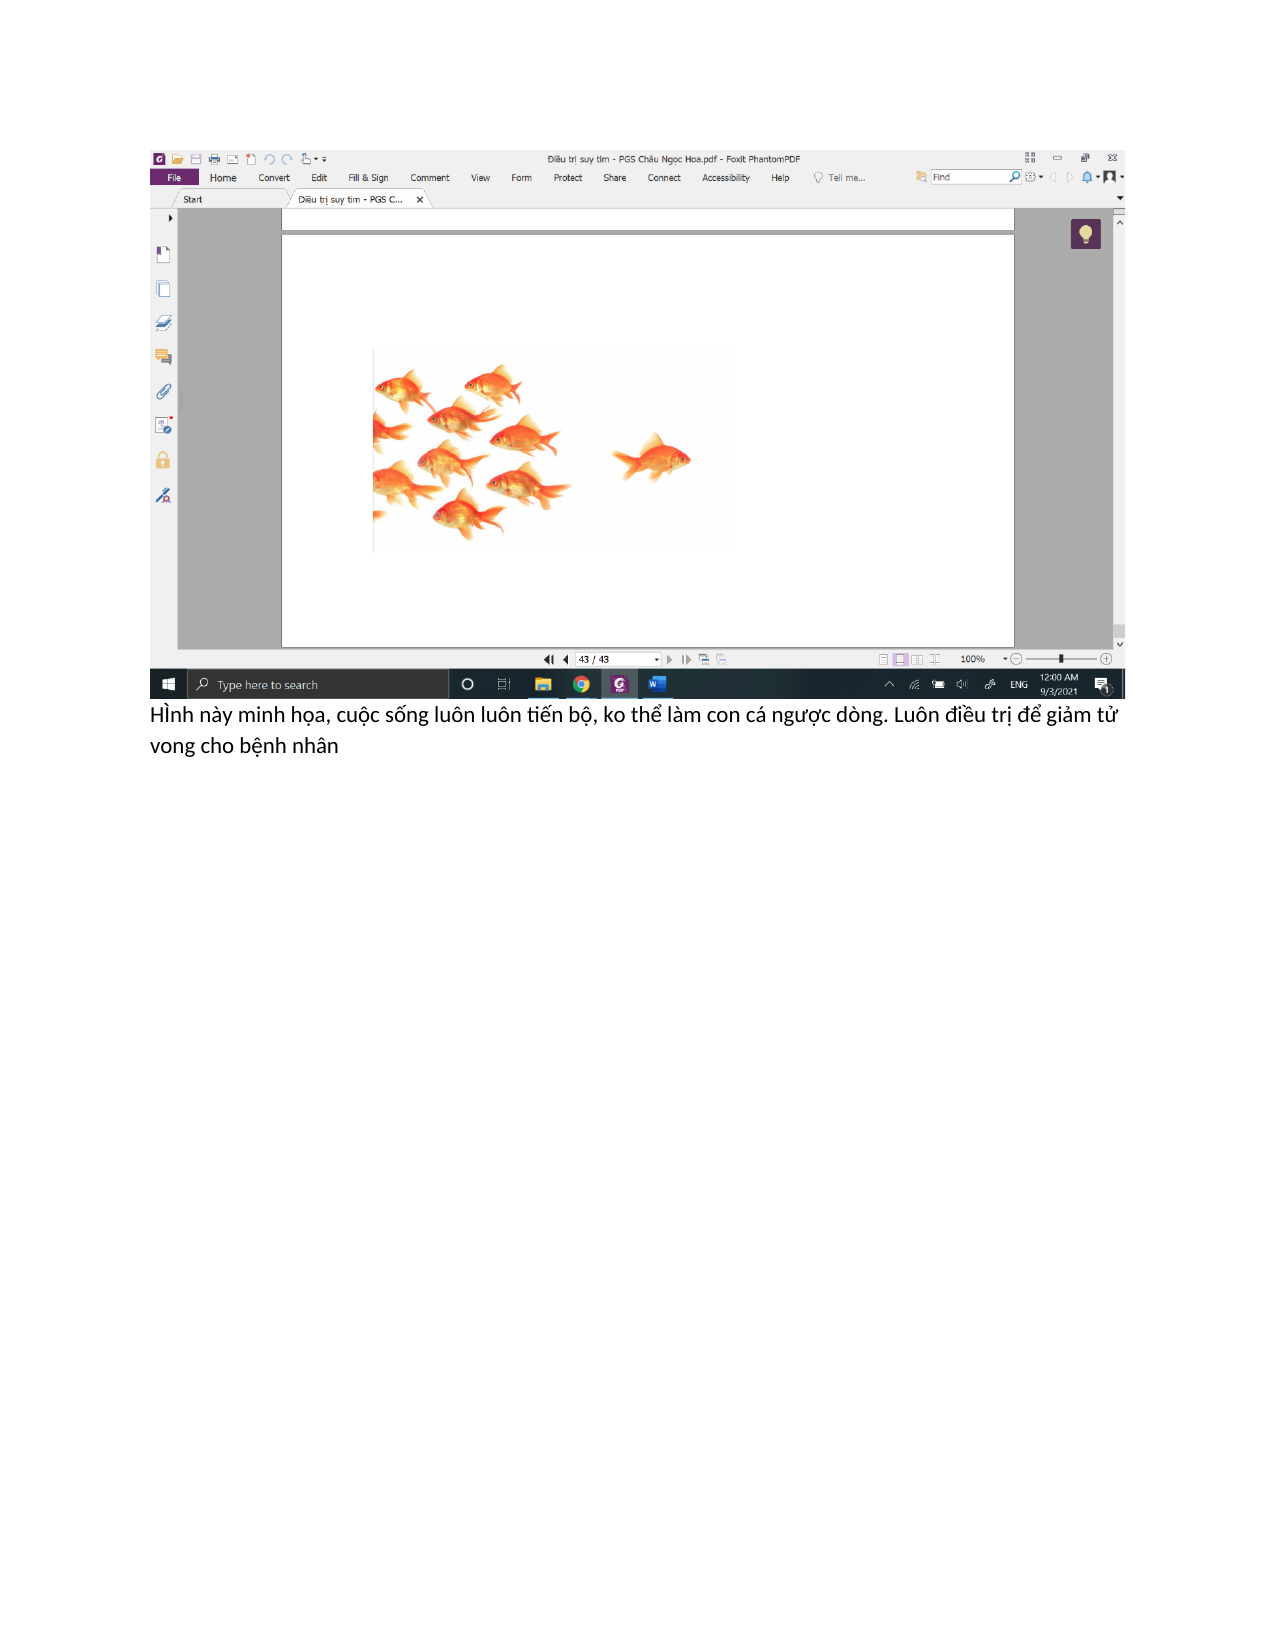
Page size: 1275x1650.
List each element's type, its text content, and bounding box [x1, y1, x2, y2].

text HÌnh này minh họa, cuộc sống luôn luôn tiến bộ, ko thể làm con cá ngược dòng. Luôn điều trị để giảm tử vong cho bệnh nhân [150, 699, 1125, 789]
picture [150, 150, 1125, 699]
